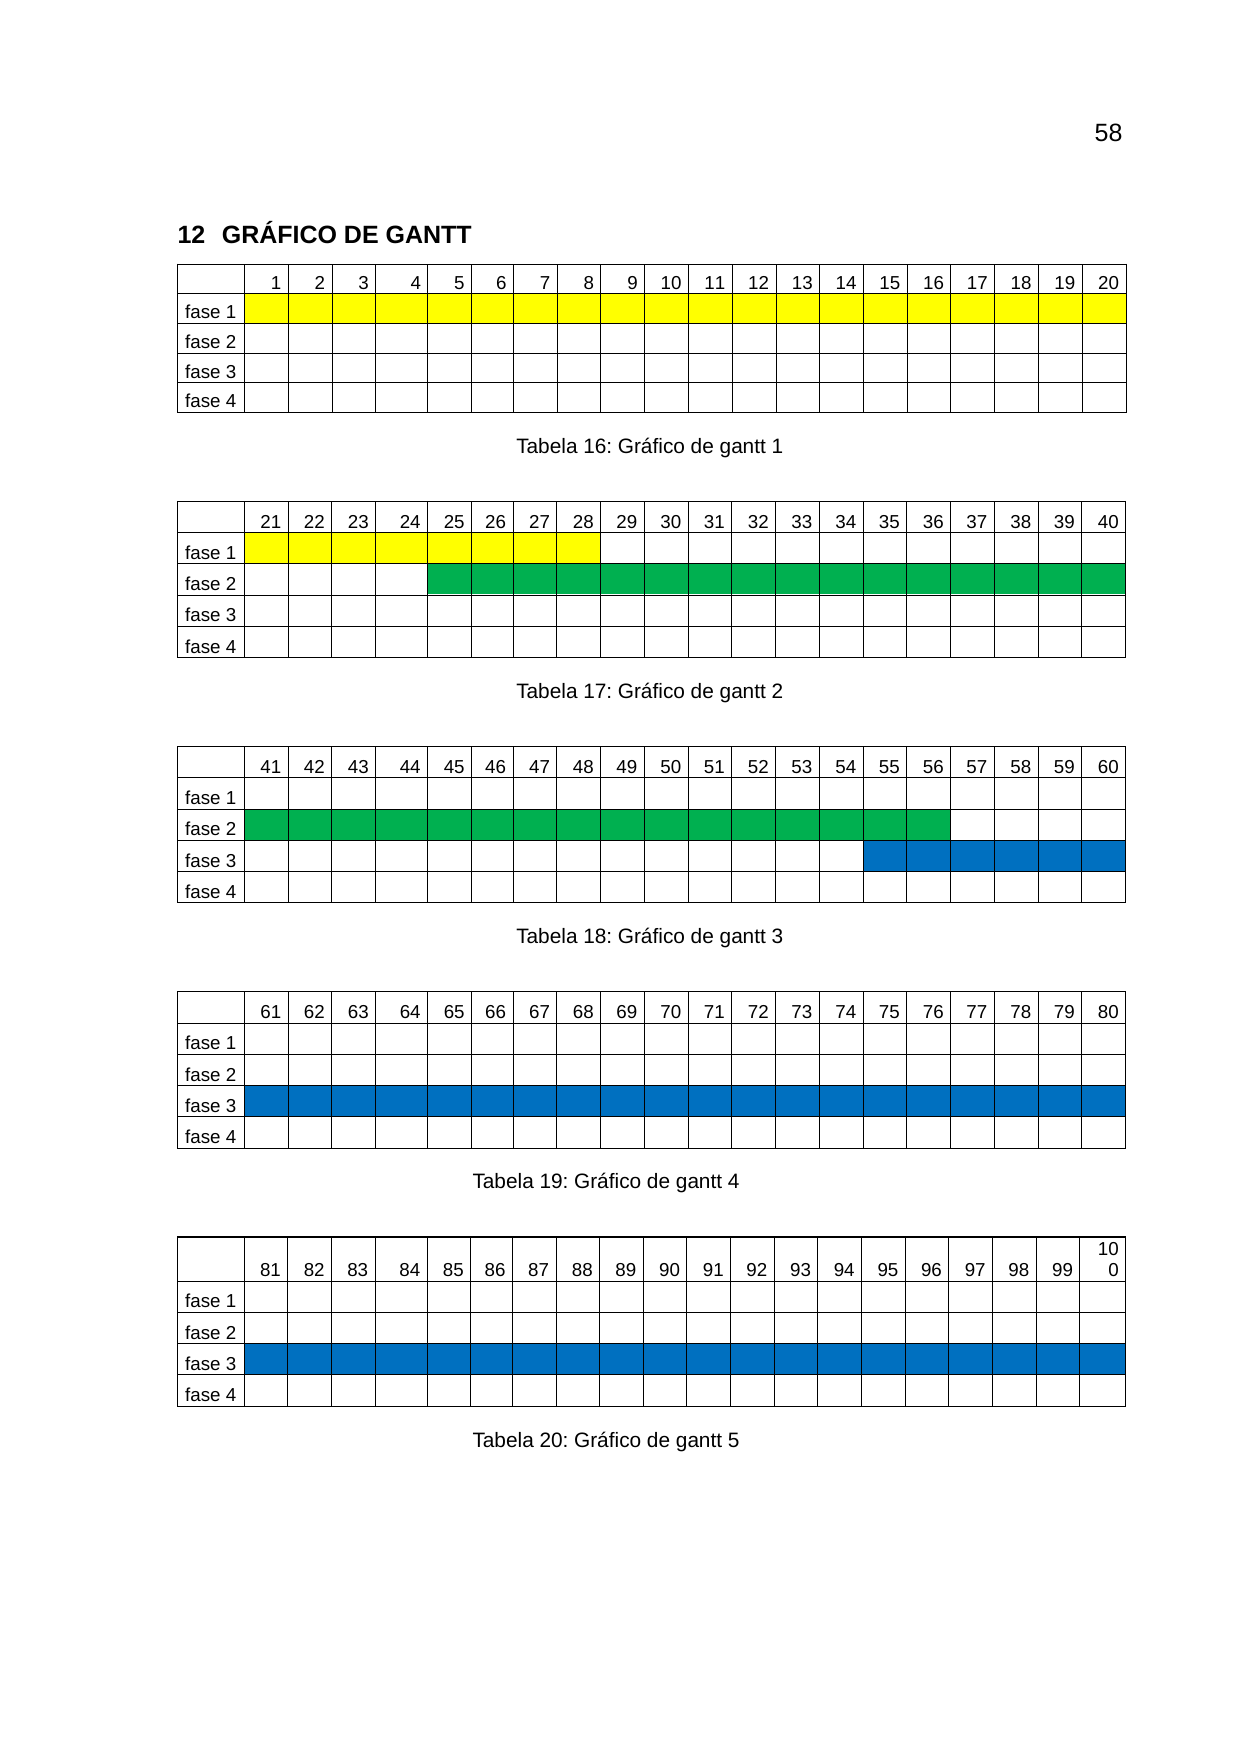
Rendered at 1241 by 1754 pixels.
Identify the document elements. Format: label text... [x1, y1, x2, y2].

table_header 86 [471, 1238, 512, 1281]
table_cell [332, 533, 375, 563]
table_cell [820, 1055, 863, 1085]
table_header 27 [514, 502, 556, 532]
table_header 78 [995, 992, 1038, 1022]
table_header 90 [644, 1238, 686, 1281]
table_header 82 [288, 1238, 331, 1281]
table_header 93 [775, 1238, 817, 1281]
table_cell [245, 778, 288, 808]
table_cell [428, 1375, 470, 1406]
table_cell [951, 627, 994, 657]
table_cell [645, 1086, 688, 1116]
table_cell [993, 1344, 1036, 1374]
table_cell [1080, 1344, 1125, 1374]
table_header 1 [245, 265, 288, 293]
table_header 13 [777, 265, 819, 293]
table_cell [862, 1344, 905, 1374]
table_cell [245, 810, 288, 840]
table_cell [376, 872, 427, 902]
table_header 16 [908, 265, 950, 293]
table_cell [731, 1344, 774, 1374]
table_cell [245, 383, 288, 412]
table_cell [601, 533, 644, 563]
table_cell [907, 564, 950, 594]
table_cell [644, 1344, 686, 1374]
table_cell [601, 778, 644, 808]
table_cell fase 2 [178, 1055, 244, 1085]
table_cell [557, 1117, 600, 1147]
table_header 47 [514, 747, 556, 777]
table_cell [993, 1313, 1036, 1343]
table_cell [995, 1086, 1038, 1116]
table_cell [645, 872, 688, 902]
table_cell [601, 596, 644, 626]
table_cell [1039, 383, 1082, 412]
table_cell [332, 596, 375, 626]
table_header 43 [332, 747, 375, 777]
table_cell [376, 1055, 427, 1085]
table_cell [907, 1024, 950, 1054]
text Tabela 18: Gráfico de gantt 3 [177, 924, 1122, 948]
table_cell [864, 841, 906, 871]
table_cell [245, 1282, 287, 1312]
table_cell [733, 383, 776, 412]
table_cell [601, 1055, 644, 1085]
table_cell [820, 872, 863, 902]
table_cell [514, 383, 557, 412]
table_cell [820, 324, 863, 352]
table_cell [558, 294, 600, 323]
table_cell [289, 872, 331, 902]
table_header 95 [862, 1238, 905, 1281]
table_cell [289, 564, 331, 594]
table_header 55 [864, 747, 906, 777]
table_header 35 [864, 502, 906, 532]
table_cell [289, 294, 332, 323]
table_header 23 [332, 502, 375, 532]
table_cell [333, 324, 375, 352]
table_cell [514, 354, 557, 382]
table_cell [601, 354, 644, 382]
table_header 77 [951, 992, 994, 1022]
table_cell [777, 354, 819, 382]
table_header 18 [995, 265, 1038, 293]
table_cell [332, 1375, 375, 1406]
table_cell [864, 872, 906, 902]
table_cell [472, 596, 513, 626]
table_header 74 [820, 992, 863, 1022]
table_cell [951, 1117, 994, 1147]
table_cell [1039, 627, 1081, 657]
table_header 97 [949, 1238, 992, 1281]
table_cell [732, 533, 775, 563]
table_cell [601, 324, 644, 352]
table_header 100 [1080, 1238, 1125, 1281]
table_header 38 [995, 502, 1038, 532]
table_cell [1039, 533, 1081, 563]
table_cell [776, 841, 819, 871]
table_cell [689, 1055, 731, 1085]
table_header 73 [776, 992, 819, 1022]
table_cell [907, 533, 950, 563]
table_cell fase 3 [178, 1344, 244, 1374]
table_cell fase 1 [178, 294, 244, 323]
table_cell [908, 354, 950, 382]
table_cell [820, 1024, 863, 1054]
table_header 53 [776, 747, 819, 777]
table_cell [820, 533, 863, 563]
table_cell [601, 564, 644, 594]
table_cell [428, 627, 471, 657]
table_cell [601, 383, 644, 412]
table_cell [689, 1024, 731, 1054]
table_cell fase 2 [178, 564, 244, 594]
table_cell [820, 1117, 863, 1147]
table_cell [775, 1282, 817, 1312]
table_cell [332, 627, 375, 657]
table_cell [689, 596, 731, 626]
table_cell [289, 627, 331, 657]
table_header 26 [472, 502, 513, 532]
table_cell [601, 810, 644, 840]
table_cell [776, 1055, 819, 1085]
table_cell fase 1 [178, 778, 244, 808]
table_cell [1082, 1024, 1125, 1054]
table_cell [645, 324, 688, 352]
table_cell fase 4 [178, 383, 244, 412]
table_cell [687, 1344, 730, 1374]
table_header 34 [820, 502, 863, 532]
table_header 30 [645, 502, 688, 532]
table_cell [732, 778, 775, 808]
table_cell [776, 1024, 819, 1054]
table_cell [513, 1282, 556, 1312]
table_cell [732, 1117, 775, 1147]
table_cell [472, 841, 513, 871]
table_cell [332, 1086, 375, 1116]
table_cell [645, 533, 688, 563]
table_cell [993, 1282, 1036, 1312]
table_cell [557, 533, 600, 563]
table_cell [864, 627, 906, 657]
table_cell [820, 354, 863, 382]
table_header 41 [245, 747, 288, 777]
table_cell [906, 1282, 948, 1312]
table_cell [776, 872, 819, 902]
table_header 12 [733, 265, 776, 293]
table_cell [908, 294, 950, 323]
table_cell [951, 778, 994, 808]
table_header 98 [993, 1238, 1036, 1281]
table_header 5 [428, 265, 471, 293]
table_cell [1083, 383, 1126, 412]
table_cell [557, 778, 600, 808]
table_header 80 [1082, 992, 1125, 1022]
table_cell [428, 1313, 470, 1343]
table_cell [332, 1117, 375, 1147]
table_cell fase 2 [178, 324, 244, 352]
table_cell [289, 1117, 331, 1147]
table_header 62 [289, 992, 331, 1022]
table_cell [732, 596, 775, 626]
table_cell [993, 1375, 1036, 1406]
table_cell [513, 1313, 556, 1343]
table_cell [332, 1282, 375, 1312]
table_cell [995, 324, 1038, 352]
table_cell [428, 872, 471, 902]
table_header 94 [818, 1238, 861, 1281]
table_cell [1039, 596, 1081, 626]
table_cell [995, 533, 1038, 563]
table_cell [289, 778, 331, 808]
table_cell [514, 1117, 556, 1147]
table_cell [472, 1024, 513, 1054]
table_cell [645, 383, 688, 412]
table_header 52 [732, 747, 775, 777]
table_cell [1083, 294, 1126, 323]
table_cell [949, 1282, 992, 1312]
table_cell [689, 778, 731, 808]
table_cell [951, 872, 994, 902]
table_cell [514, 1055, 556, 1085]
table_cell [645, 354, 688, 382]
table_cell [995, 354, 1038, 382]
table_cell [820, 841, 863, 871]
table_cell [472, 627, 513, 657]
table_cell [1080, 1313, 1125, 1343]
table_cell [472, 324, 513, 352]
table_cell [689, 533, 731, 563]
table_cell [1082, 810, 1125, 840]
table_cell [1082, 596, 1125, 626]
table_cell [645, 1117, 688, 1147]
table_header 39 [1039, 502, 1081, 532]
table_header 70 [645, 992, 688, 1022]
table_cell [557, 1344, 599, 1374]
table_cell [995, 1055, 1038, 1085]
table_cell [557, 1055, 600, 1085]
table_cell [1082, 841, 1125, 871]
table_cell [601, 627, 644, 657]
table_header 68 [557, 992, 600, 1022]
table_header 8 [558, 265, 600, 293]
table_header 21 [245, 502, 288, 532]
table_cell [645, 1055, 688, 1085]
table_cell [864, 1024, 906, 1054]
table_cell [557, 1375, 599, 1406]
table_cell [864, 294, 907, 323]
table_cell [472, 1086, 513, 1116]
table_header 10 [645, 265, 688, 293]
table_cell [951, 1024, 994, 1054]
table_header 69 [601, 992, 644, 1022]
table_header 67 [514, 992, 556, 1022]
table_cell [907, 872, 950, 902]
table_cell [995, 841, 1038, 871]
table_cell [245, 324, 288, 352]
table_cell [862, 1282, 905, 1312]
table_header 72 [732, 992, 775, 1022]
table_cell [689, 872, 731, 902]
table_cell [951, 354, 994, 382]
table_header 59 [1039, 747, 1081, 777]
table_cell [428, 354, 471, 382]
table_cell [332, 872, 375, 902]
table_cell [907, 778, 950, 808]
table_header [178, 992, 244, 1022]
table_header 65 [428, 992, 471, 1022]
table_cell [1039, 841, 1081, 871]
table_cell [732, 627, 775, 657]
text Tabela 20: Gráfico de gantt 5 [472, 1427, 1122, 1451]
table_cell [1082, 1117, 1125, 1147]
table_header 96 [906, 1238, 948, 1281]
table_cell [995, 294, 1038, 323]
table_cell [1082, 1086, 1125, 1116]
table_cell [645, 294, 688, 323]
table_cell [557, 841, 600, 871]
table_cell [777, 383, 819, 412]
table_cell [514, 294, 557, 323]
table_cell [428, 1024, 471, 1054]
table_cell [428, 564, 471, 594]
table_cell [949, 1375, 992, 1406]
table_cell [376, 383, 427, 412]
table_cell [376, 1086, 427, 1116]
table_cell [245, 354, 288, 382]
table_cell [245, 1313, 287, 1343]
table_cell [1039, 1024, 1081, 1054]
table_header 48 [557, 747, 600, 777]
table_cell [1082, 872, 1125, 902]
table_cell [687, 1282, 730, 1312]
table_header 14 [820, 265, 863, 293]
table_cell [776, 627, 819, 657]
table_cell [428, 324, 471, 352]
table_header 2 [289, 265, 332, 293]
table_header 61 [245, 992, 288, 1022]
table_cell [428, 533, 471, 563]
table_cell [951, 1055, 994, 1085]
table_cell [1082, 564, 1125, 594]
table_cell [376, 354, 427, 382]
table_cell [558, 324, 600, 352]
table_cell [428, 1282, 470, 1312]
table_cell [689, 383, 732, 412]
table_header [178, 1238, 244, 1281]
table_header 88 [557, 1238, 599, 1281]
table_cell [1082, 533, 1125, 563]
table_header 50 [645, 747, 688, 777]
table_cell [775, 1375, 817, 1406]
table_cell fase 4 [178, 872, 244, 902]
table_cell [376, 324, 427, 352]
table_cell [245, 841, 288, 871]
table_header 4 [376, 265, 427, 293]
table_cell [864, 596, 906, 626]
table_cell [645, 1024, 688, 1054]
table_cell [1037, 1282, 1079, 1312]
table_cell [600, 1375, 643, 1406]
table_cell [820, 810, 863, 840]
table_header 37 [951, 502, 994, 532]
table_cell [1039, 1086, 1081, 1116]
table_cell fase 1 [178, 1024, 244, 1054]
table_cell [557, 1313, 599, 1343]
table_cell [428, 1344, 470, 1374]
table_header 40 [1082, 502, 1125, 532]
table_cell [514, 564, 556, 594]
table_cell [472, 294, 513, 323]
table_header 6 [472, 265, 513, 293]
table_header 49 [601, 747, 644, 777]
table_cell [332, 778, 375, 808]
table_cell [689, 1117, 731, 1147]
table_cell [514, 778, 556, 808]
table_cell [333, 354, 375, 382]
table_cell [472, 872, 513, 902]
table_header 84 [376, 1238, 427, 1281]
table_cell [245, 1344, 287, 1374]
table_cell [1039, 354, 1082, 382]
table_cell [245, 872, 288, 902]
table_cell [689, 564, 731, 594]
table_cell [908, 383, 950, 412]
table_header 71 [689, 992, 731, 1022]
table_cell [1083, 354, 1126, 382]
table_cell [1039, 778, 1081, 808]
table_header 44 [376, 747, 427, 777]
table_header 42 [289, 747, 331, 777]
table_cell [1039, 872, 1081, 902]
table_header 17 [951, 265, 994, 293]
table_cell [995, 1024, 1038, 1054]
table_cell [245, 294, 288, 323]
table_cell [951, 841, 994, 871]
table_cell [687, 1313, 730, 1343]
table_cell [1039, 294, 1082, 323]
table_cell [1083, 324, 1126, 352]
table_header 25 [428, 502, 471, 532]
table_header [178, 265, 244, 293]
table_cell [376, 564, 427, 594]
table_cell [907, 1055, 950, 1085]
table_cell [513, 1375, 556, 1406]
table_header 32 [732, 502, 775, 532]
table_cell [557, 1282, 599, 1312]
table_cell [645, 841, 688, 871]
table_cell fase 4 [178, 1375, 244, 1406]
table_cell [428, 778, 471, 808]
text Tabela 17: Gráfico de gantt 2 [177, 679, 1122, 703]
table_cell [864, 810, 906, 840]
table_cell [907, 627, 950, 657]
table_header 83 [332, 1238, 375, 1281]
table_cell [376, 1344, 427, 1374]
table_cell [776, 778, 819, 808]
table_cell [1082, 778, 1125, 808]
table_cell [731, 1375, 774, 1406]
table_header 60 [1082, 747, 1125, 777]
table_cell [907, 1086, 950, 1116]
table_cell [775, 1313, 817, 1343]
table_cell [289, 533, 331, 563]
table_cell [951, 533, 994, 563]
table_cell [514, 810, 556, 840]
table_cell [472, 1055, 513, 1085]
table_cell [776, 810, 819, 840]
table_cell [514, 324, 557, 352]
table_header 31 [689, 502, 731, 532]
table_cell [557, 1024, 600, 1054]
table_cell [907, 596, 950, 626]
table_cell [732, 841, 775, 871]
table_cell [600, 1313, 643, 1343]
table_cell [376, 778, 427, 808]
table_cell [376, 1282, 427, 1312]
table_cell [907, 1117, 950, 1147]
table_header 54 [820, 747, 863, 777]
table_cell [864, 533, 906, 563]
table_cell [472, 533, 513, 563]
table_cell [558, 354, 600, 382]
table_cell [376, 596, 427, 626]
table_cell [376, 841, 427, 871]
table_cell [1039, 1055, 1081, 1085]
table_cell [995, 1117, 1038, 1147]
table_cell [1082, 627, 1125, 657]
table_header 92 [731, 1238, 774, 1281]
table_cell [332, 841, 375, 871]
table_cell [332, 1344, 375, 1374]
table_cell [951, 810, 994, 840]
table_cell [376, 627, 427, 657]
table_cell [557, 872, 600, 902]
table_cell [288, 1344, 331, 1374]
table_cell [951, 294, 994, 323]
table_cell [289, 1024, 331, 1054]
table_cell [332, 1024, 375, 1054]
table_cell [1039, 1117, 1081, 1147]
table_cell [289, 1055, 331, 1085]
table_header 15 [864, 265, 907, 293]
table_cell [645, 627, 688, 657]
table_cell [601, 1117, 644, 1147]
table_cell [732, 1055, 775, 1085]
table_cell [601, 1086, 644, 1116]
table_cell [776, 564, 819, 594]
table_cell [951, 1086, 994, 1116]
table_cell [1037, 1313, 1079, 1343]
table_cell [733, 294, 776, 323]
table_cell [557, 596, 600, 626]
table_header 20 [1083, 265, 1126, 293]
table_cell [245, 564, 288, 594]
table_cell [645, 564, 688, 594]
table_cell [862, 1375, 905, 1406]
table_cell [820, 596, 863, 626]
table_cell [951, 596, 994, 626]
table_cell [1080, 1375, 1125, 1406]
table_cell [689, 1086, 731, 1116]
table_header 75 [864, 992, 906, 1022]
table_cell [245, 1055, 288, 1085]
table_cell [601, 294, 644, 323]
table_cell [864, 383, 907, 412]
table_cell [245, 1024, 288, 1054]
table_cell [472, 778, 513, 808]
table_cell fase 3 [178, 1086, 244, 1116]
table_header 64 [376, 992, 427, 1022]
table_cell [689, 324, 732, 352]
table_cell fase 3 [178, 841, 244, 871]
table_cell [514, 596, 556, 626]
table_header [178, 747, 244, 777]
table_cell [820, 778, 863, 808]
table_cell [514, 627, 556, 657]
table_cell [428, 383, 471, 412]
table_cell [995, 872, 1038, 902]
table_cell [732, 1086, 775, 1116]
table_header 91 [687, 1238, 730, 1281]
table_cell [288, 1375, 331, 1406]
table_cell [289, 841, 331, 871]
table_cell [732, 564, 775, 594]
table_header 33 [776, 502, 819, 532]
table_cell [907, 841, 950, 871]
table_cell [600, 1344, 643, 1374]
table_cell [428, 294, 471, 323]
table_cell [906, 1344, 948, 1374]
table_cell [732, 1024, 775, 1054]
table_cell fase 2 [178, 1313, 244, 1343]
table_cell [776, 533, 819, 563]
table_cell [776, 1086, 819, 1116]
table_cell [951, 324, 994, 352]
table_cell [951, 564, 994, 594]
table_cell [645, 778, 688, 808]
table_cell [689, 841, 731, 871]
table_cell [472, 810, 513, 840]
table_cell [775, 1344, 817, 1374]
table_cell [733, 324, 776, 352]
table_header 28 [557, 502, 600, 532]
table_cell [906, 1313, 948, 1343]
table_header 99 [1037, 1238, 1079, 1281]
table_cell [949, 1344, 992, 1374]
table_cell [245, 1375, 287, 1406]
table_cell [376, 1117, 427, 1147]
table_cell [557, 564, 600, 594]
table_cell [907, 810, 950, 840]
table_cell fase 3 [178, 596, 244, 626]
table_cell [689, 810, 731, 840]
table_cell [1080, 1282, 1125, 1312]
table_cell [428, 596, 471, 626]
table_cell [376, 1375, 427, 1406]
table_cell [776, 1117, 819, 1147]
table_cell [514, 1086, 556, 1116]
table_header 63 [332, 992, 375, 1022]
table_cell [333, 383, 375, 412]
table_header 46 [472, 747, 513, 777]
table_cell [245, 1086, 288, 1116]
table_cell [731, 1313, 774, 1343]
table_cell [732, 872, 775, 902]
table_cell [245, 627, 288, 657]
table_cell [862, 1313, 905, 1343]
table_cell [376, 1313, 427, 1343]
table_cell [864, 778, 906, 808]
table_cell [601, 841, 644, 871]
table_header 7 [514, 265, 557, 293]
table_cell [645, 596, 688, 626]
table_cell [818, 1344, 861, 1374]
table_cell [472, 383, 513, 412]
table_cell [376, 294, 427, 323]
table_cell [289, 324, 332, 352]
table_cell [289, 596, 331, 626]
text Tabela 16: Gráfico de gantt 1 [177, 434, 1122, 458]
table_header 57 [951, 747, 994, 777]
table_header 11 [689, 265, 732, 293]
table_cell [864, 564, 906, 594]
table_cell [472, 354, 513, 382]
table_header 89 [600, 1238, 643, 1281]
table_cell [818, 1375, 861, 1406]
table_cell [332, 564, 375, 594]
table_cell [1037, 1375, 1079, 1406]
table_cell [995, 778, 1038, 808]
table_cell [951, 383, 994, 412]
table_cell [557, 1086, 600, 1116]
table_cell [557, 810, 600, 840]
table_cell [513, 1344, 556, 1374]
table_cell [1039, 810, 1081, 840]
table_header 51 [689, 747, 731, 777]
table_header 19 [1039, 265, 1082, 293]
table_cell [644, 1375, 686, 1406]
table_cell [818, 1282, 861, 1312]
table_cell [601, 872, 644, 902]
table_cell [864, 324, 907, 352]
table_cell [333, 294, 375, 323]
table_cell [820, 564, 863, 594]
table_cell [289, 383, 332, 412]
table_header 66 [472, 992, 513, 1022]
table_cell [949, 1313, 992, 1343]
table_cell [514, 872, 556, 902]
table_cell [995, 383, 1038, 412]
table_cell [557, 627, 600, 657]
table_cell [1039, 564, 1081, 594]
table_cell [472, 1117, 513, 1147]
table_header 79 [1039, 992, 1081, 1022]
table_header 81 [245, 1238, 287, 1281]
table_cell [689, 627, 731, 657]
table_cell [777, 294, 819, 323]
table_cell [376, 1024, 427, 1054]
table_cell [471, 1375, 512, 1406]
table_cell [864, 354, 907, 382]
table_cell [558, 383, 600, 412]
table_cell fase 3 [178, 354, 244, 382]
table_cell [995, 596, 1038, 626]
table_cell [820, 383, 863, 412]
table_header 58 [995, 747, 1038, 777]
table_cell [245, 533, 288, 563]
table_header 3 [333, 265, 375, 293]
table_cell [428, 810, 471, 840]
table_cell fase 1 [178, 533, 244, 563]
table_cell [820, 294, 863, 323]
table_cell [428, 841, 471, 871]
table_cell [995, 627, 1038, 657]
table_cell [864, 1117, 906, 1147]
table_cell [733, 354, 776, 382]
table_header 9 [601, 265, 644, 293]
table_cell [428, 1055, 471, 1085]
table_cell [332, 810, 375, 840]
table_cell [687, 1375, 730, 1406]
table_cell [289, 354, 332, 382]
table_cell [908, 324, 950, 352]
table_cell [776, 596, 819, 626]
table_cell [818, 1313, 861, 1343]
subtitle GRÁFICO DE GANTT [177, 220, 1122, 249]
table_cell [376, 810, 427, 840]
table_cell [471, 1313, 512, 1343]
table_cell [732, 810, 775, 840]
table_cell [514, 533, 556, 563]
table_cell [1037, 1344, 1079, 1374]
table_cell [471, 1282, 512, 1312]
text Tabela 19: Gráfico de gantt 4 [398, 1169, 1122, 1193]
table_cell [864, 1055, 906, 1085]
table_cell [245, 1117, 288, 1147]
table_cell [906, 1375, 948, 1406]
table_header 85 [428, 1238, 470, 1281]
table_header 22 [289, 502, 331, 532]
table_cell [288, 1282, 331, 1312]
table_header 87 [513, 1238, 556, 1281]
table_cell [376, 533, 427, 563]
table_cell [689, 354, 732, 382]
table_cell [289, 810, 331, 840]
table_cell fase 1 [178, 1282, 244, 1312]
table_cell [1039, 324, 1082, 352]
table_cell [289, 1086, 331, 1116]
table_cell [428, 1117, 471, 1147]
table_header [178, 502, 244, 532]
table_header 36 [907, 502, 950, 532]
table_cell fase 4 [178, 627, 244, 657]
table_cell fase 4 [178, 1117, 244, 1147]
table_cell [332, 1055, 375, 1085]
table_cell [864, 1086, 906, 1116]
table_cell [600, 1282, 643, 1312]
table_cell [820, 627, 863, 657]
table_header 56 [907, 747, 950, 777]
table_cell [472, 564, 513, 594]
table_header 29 [601, 502, 644, 532]
table_cell [288, 1313, 331, 1343]
table_header 76 [907, 992, 950, 1022]
table_cell [820, 1086, 863, 1116]
table_cell [245, 596, 288, 626]
table_cell [332, 1313, 375, 1343]
table_cell [514, 841, 556, 871]
table_cell [428, 1086, 471, 1116]
table_cell [471, 1344, 512, 1374]
table_cell [514, 1024, 556, 1054]
table_cell [995, 810, 1038, 840]
table_cell [645, 810, 688, 840]
table_cell [644, 1282, 686, 1312]
table_cell [995, 564, 1038, 594]
table_cell [689, 294, 732, 323]
table_cell [1082, 1055, 1125, 1085]
table_cell [644, 1313, 686, 1343]
table_cell [601, 1024, 644, 1054]
table_cell [777, 324, 819, 352]
table_header 45 [428, 747, 471, 777]
table_cell fase 2 [178, 810, 244, 840]
table_header 24 [376, 502, 427, 532]
table_cell [731, 1282, 774, 1312]
